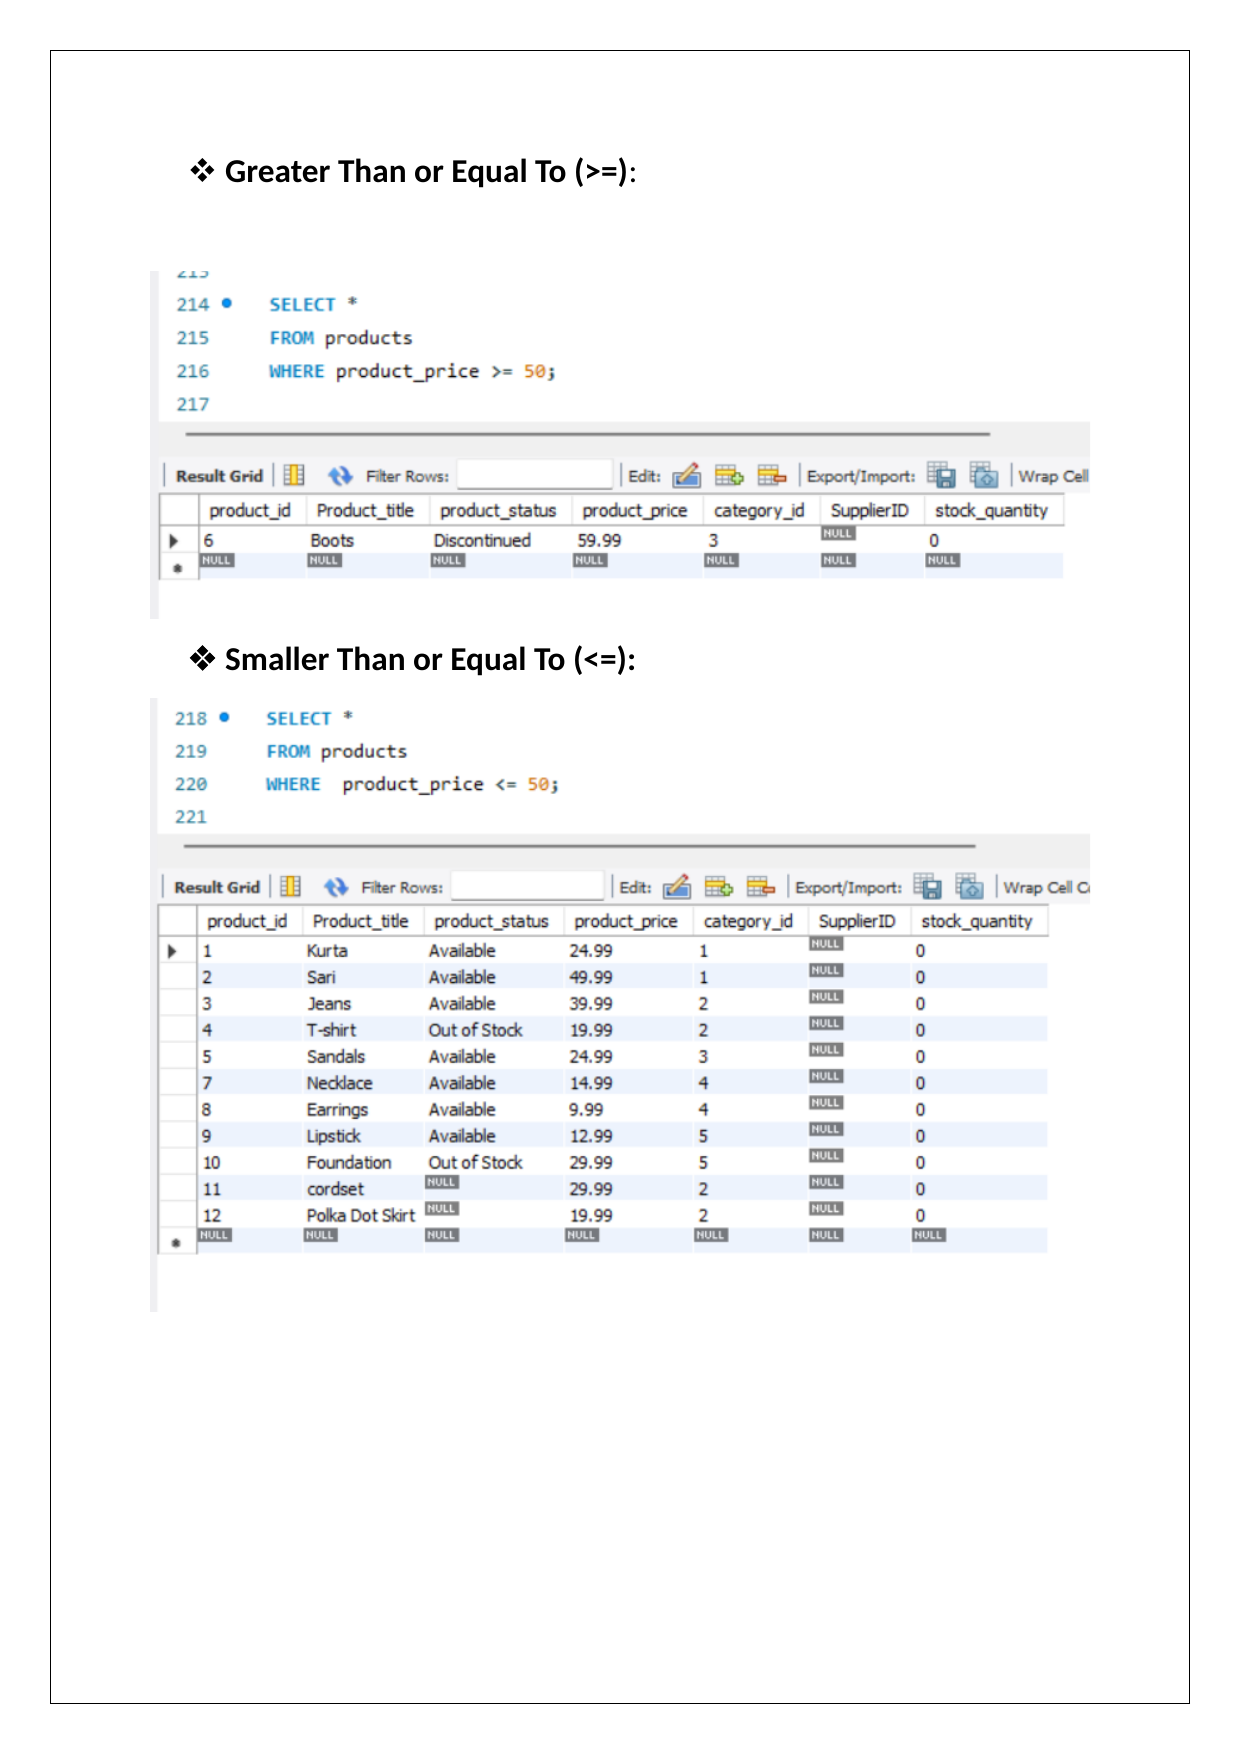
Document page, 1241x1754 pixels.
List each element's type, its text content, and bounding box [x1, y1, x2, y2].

list Smaller Than or Equal To (<=): [187, 638, 1090, 678]
list Greater Than or Equal To (>=): [187, 150, 1090, 191]
picture [150, 271, 1091, 619]
picture [150, 698, 1091, 1312]
